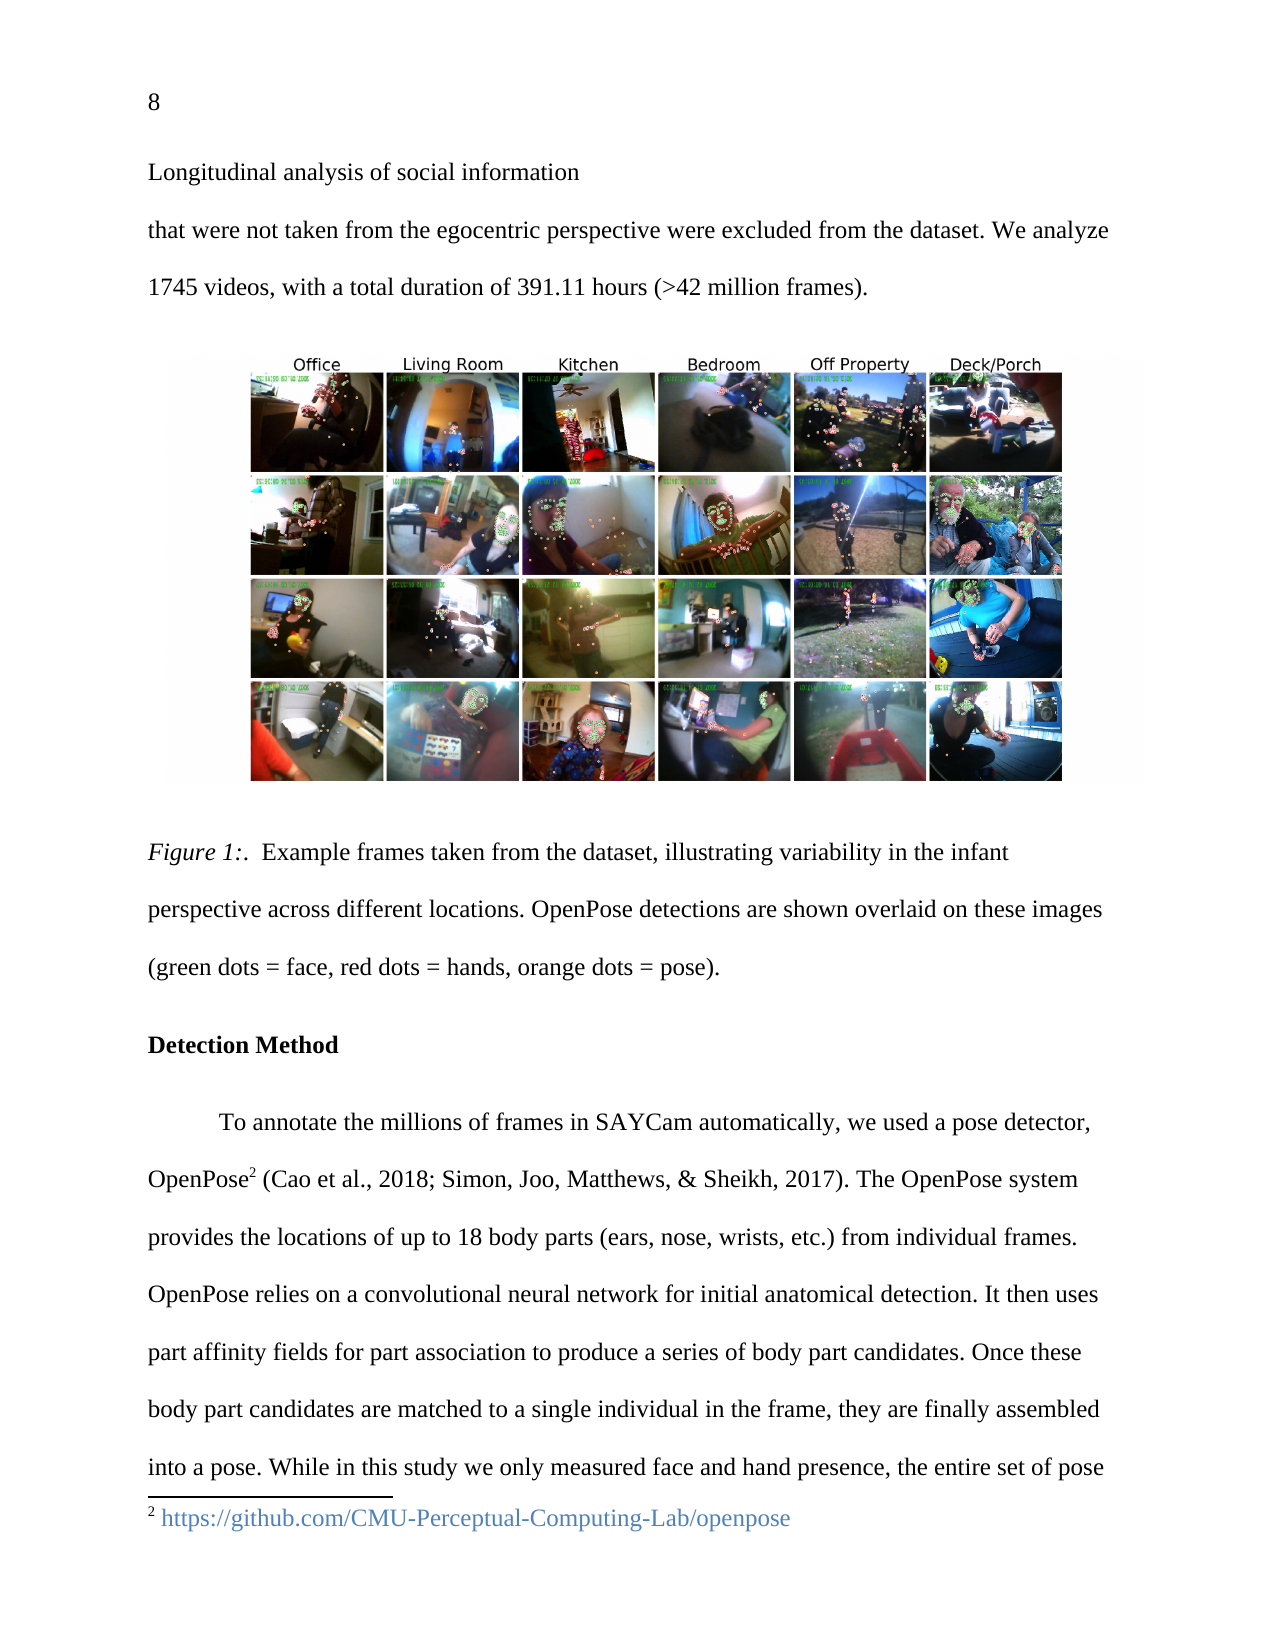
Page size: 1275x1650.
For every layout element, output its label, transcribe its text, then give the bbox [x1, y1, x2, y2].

subtitle Detection Method [148, 1030, 1127, 1059]
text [148, 215, 1127, 301]
picture [166, 355, 1146, 784]
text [148, 1107, 1127, 1480]
text Figure 1:. Example frames taken from the dataset, illustrating variability in the infant perspective across different locations. OpenPose detections are shown overlaid on these images (green dots = face, red dots = hands, orange dots = pose). [148, 837, 1127, 981]
